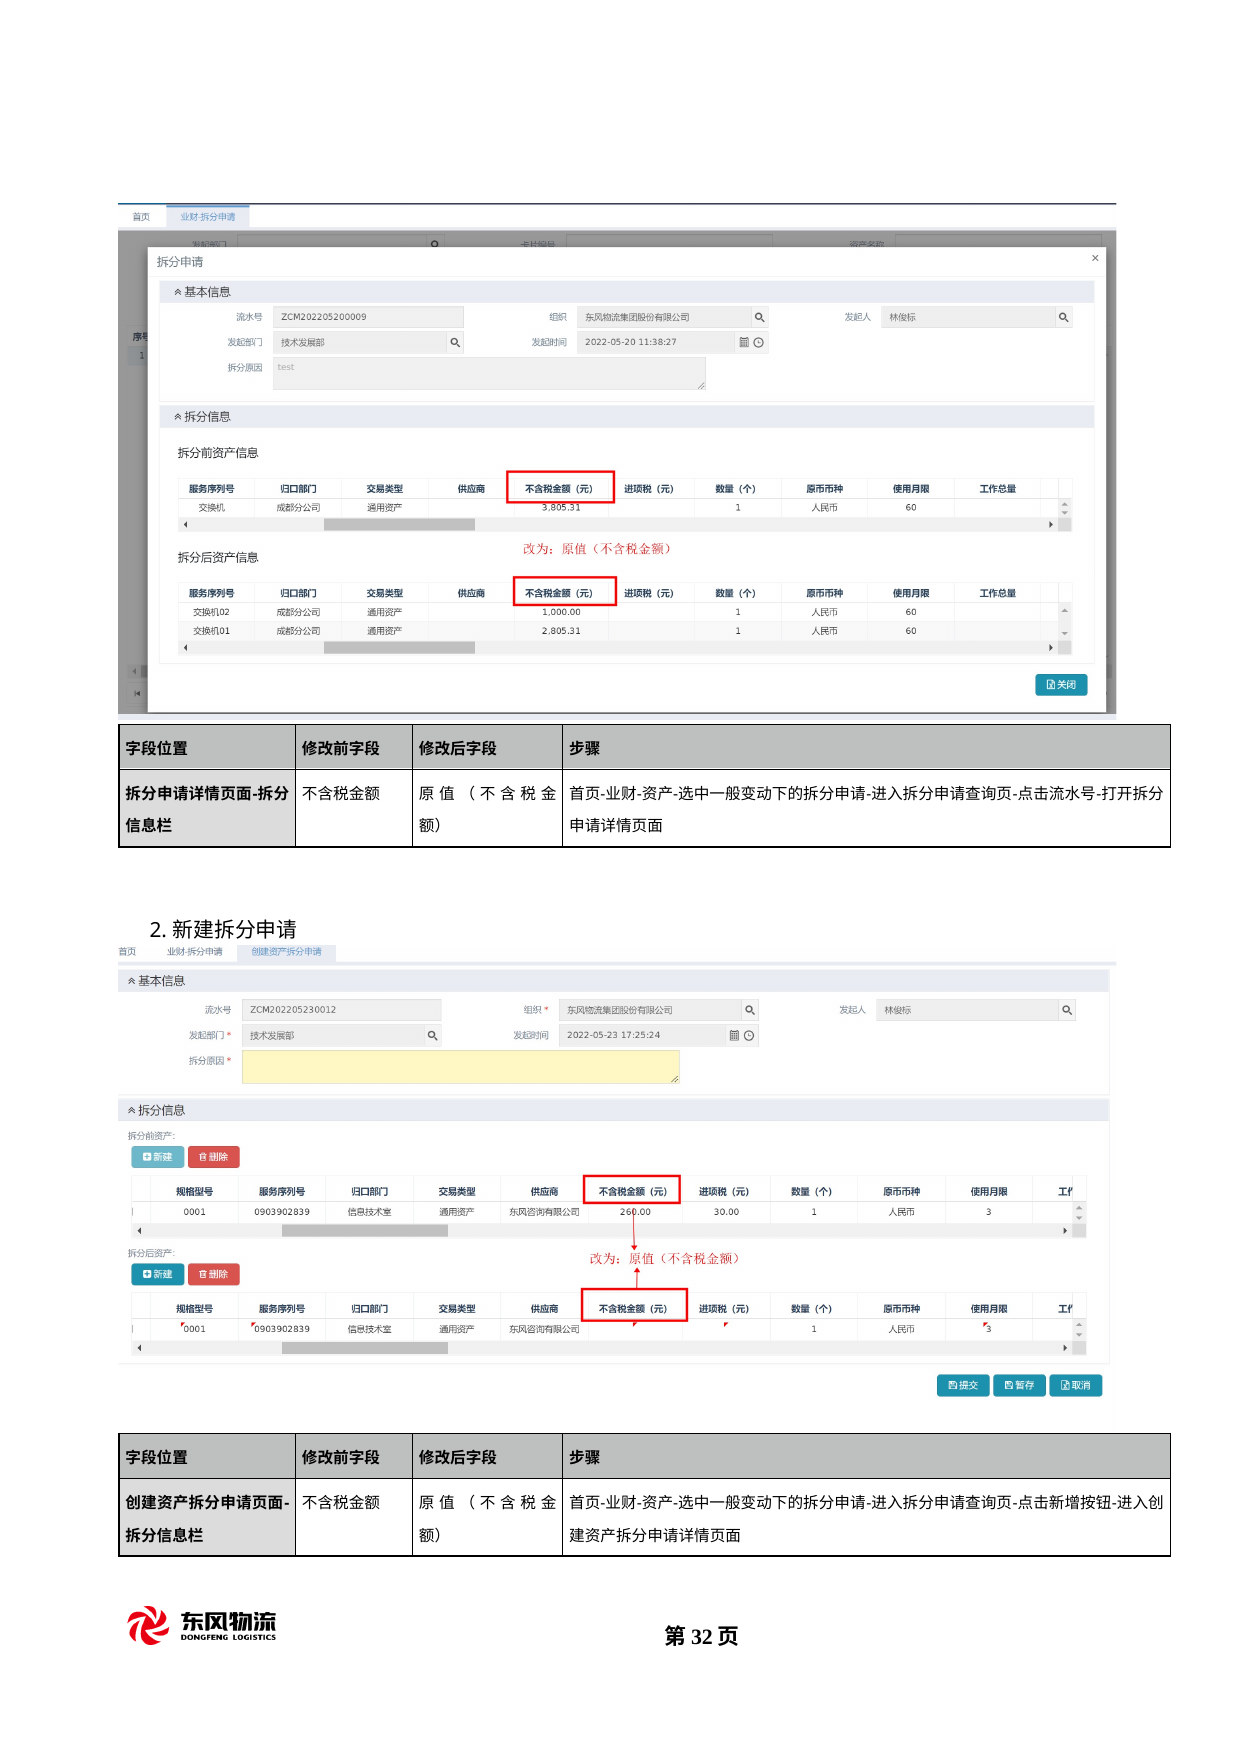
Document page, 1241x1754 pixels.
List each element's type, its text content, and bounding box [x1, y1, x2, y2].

picture [118, 203, 1117, 720]
table_header 字段位置 [120, 1434, 295, 1478]
table_cell 原值（不含税金额） [413, 1479, 562, 1555]
table_header 修改后字段 [413, 1434, 562, 1478]
table_header 字段位置 [120, 725, 295, 768]
table_header 修改前字段 [296, 725, 412, 768]
list 新建拆分申请 [149, 913, 1122, 945]
table_cell 拆分申请详情页面-拆分信息栏 [120, 770, 295, 846]
table_cell 不含税金额 [296, 770, 412, 846]
picture [118, 945, 1117, 1431]
table_header 步骤 [563, 725, 1170, 768]
table_header 修改前字段 [296, 1434, 412, 1478]
table_cell 首页-业财-资产-选中一般变动下的拆分申请-进入拆分申请查询页-点击流水号-打开拆分申请详情页面 [563, 770, 1170, 846]
table_header 步骤 [563, 1434, 1170, 1478]
picture [127, 1606, 276, 1645]
table_header 修改后字段 [413, 725, 562, 768]
table_cell 创建资产拆分申请页面-拆分信息栏 [120, 1479, 295, 1555]
table_cell 首页-业财-资产-选中一般变动下的拆分申请-进入拆分申请查询页-点击新增按钮-进入创建资产拆分申请详情页面 [563, 1479, 1170, 1555]
table_cell 原值（不含税金额） [413, 770, 562, 846]
table_cell 不含税金额 [296, 1479, 412, 1555]
